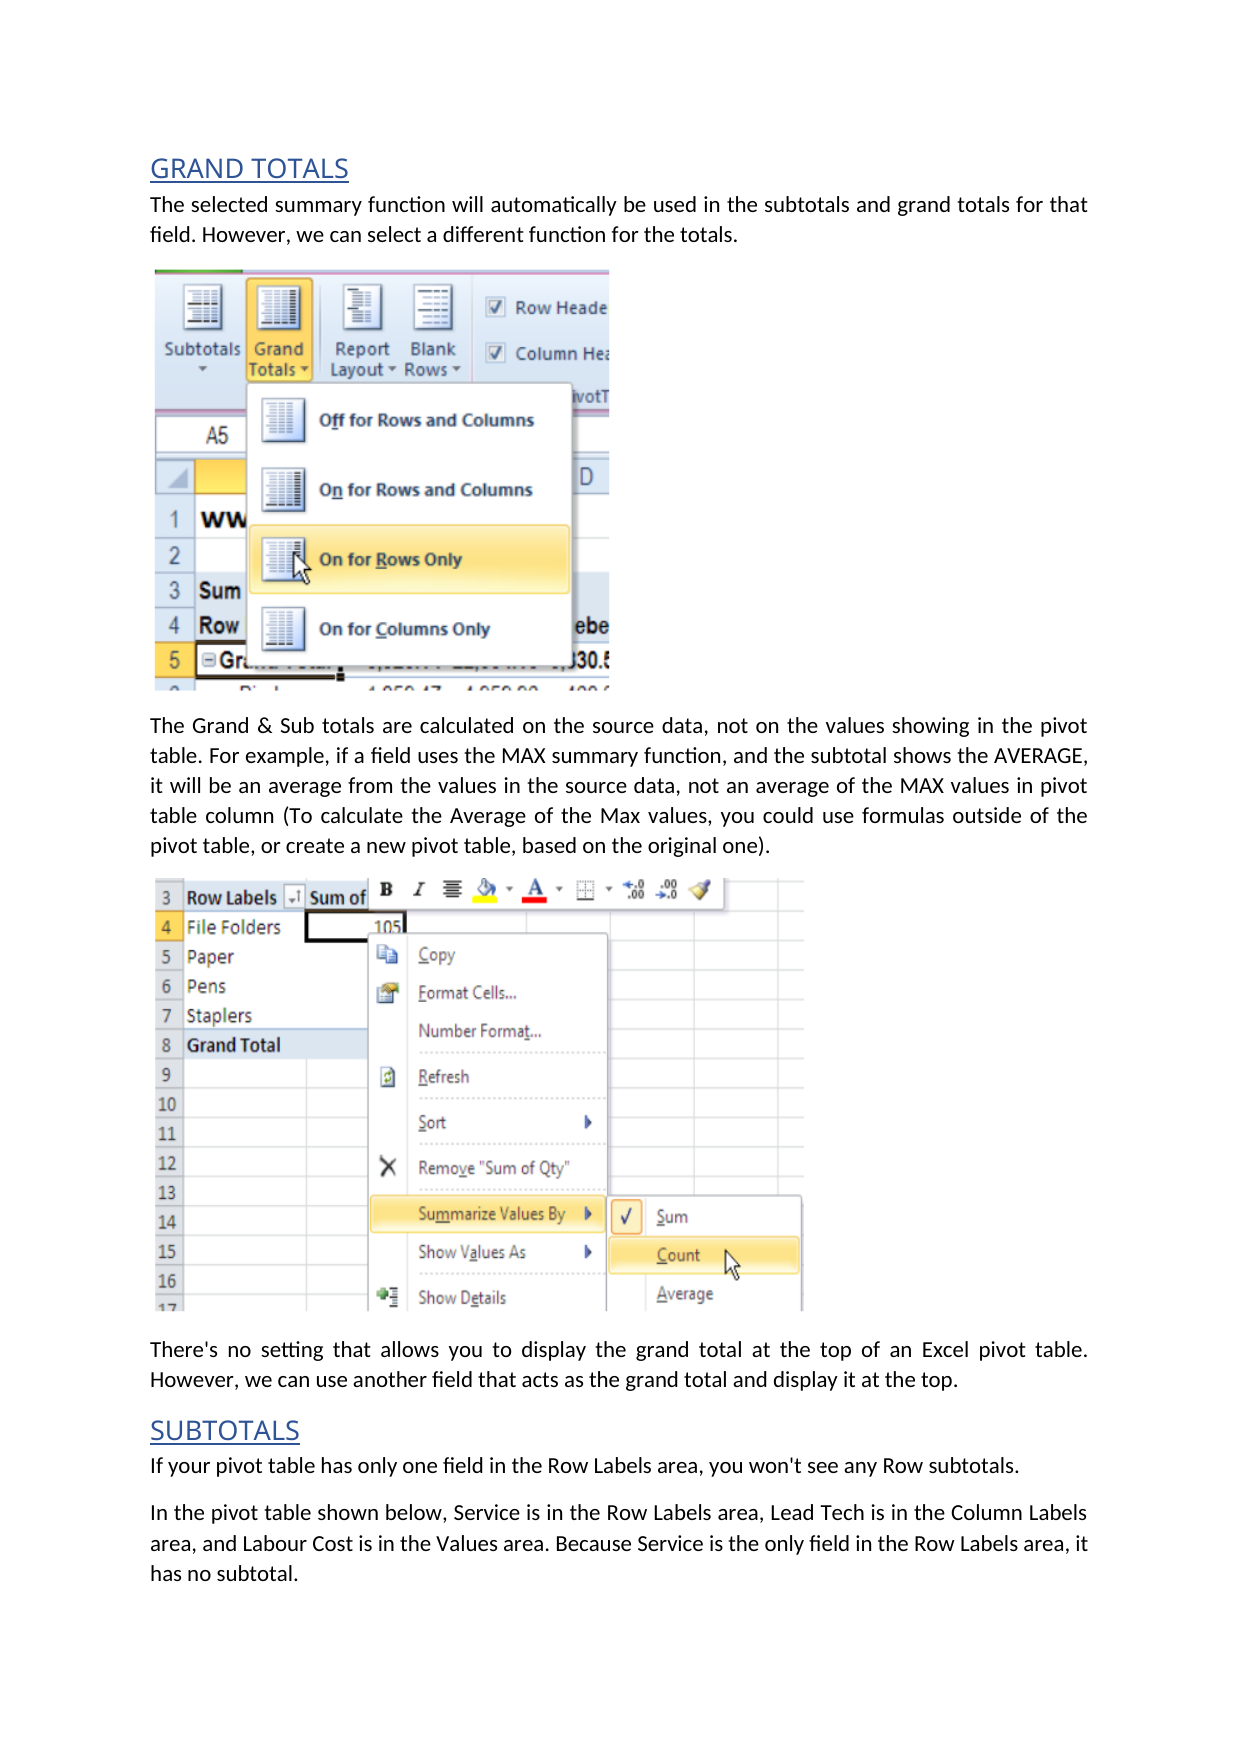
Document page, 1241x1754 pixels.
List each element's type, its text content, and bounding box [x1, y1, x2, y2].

picture [150, 266, 613, 692]
text If your pivot table has only one field in the Row Labels area, you won't see any Row subtotals. [150, 1452, 1090, 1480]
text In the pivot table shown below, Service is in the Row Labels area, Lead Tech is in the Column Labels area, and Labour Cost is in the Values area. Because Service is the only field in the Row Labels area, it has no subtotal. [150, 1498, 1090, 1587]
text There's no setting that allows you to display the grand total at the top of an Excel pivot table. However, we can use another field that acts as the grand total and display it at the top. [150, 1335, 1090, 1393]
text The selected summary function will automatically be used in the subtotals and grand totals for that field. However, we can select a different function for the totals. [150, 190, 1090, 248]
text The Grand & Sub totals are calculated on the source data, not on the values showing in the pivot table. For example, if a field uses the MAX summary function, and the subtotal shows the AVERAGE, it will be an average from the values in the source data, not an average of the MAX values in pivot table column (To calculate the Average of the Max values, you could use formulas outside of the pivot table, or create a new pivot table, based on the original one). [150, 711, 1090, 859]
subtitle GRAND TOTALS [150, 150, 1090, 187]
picture [150, 878, 804, 1316]
subtitle SUBTOTALS [150, 1412, 1090, 1449]
